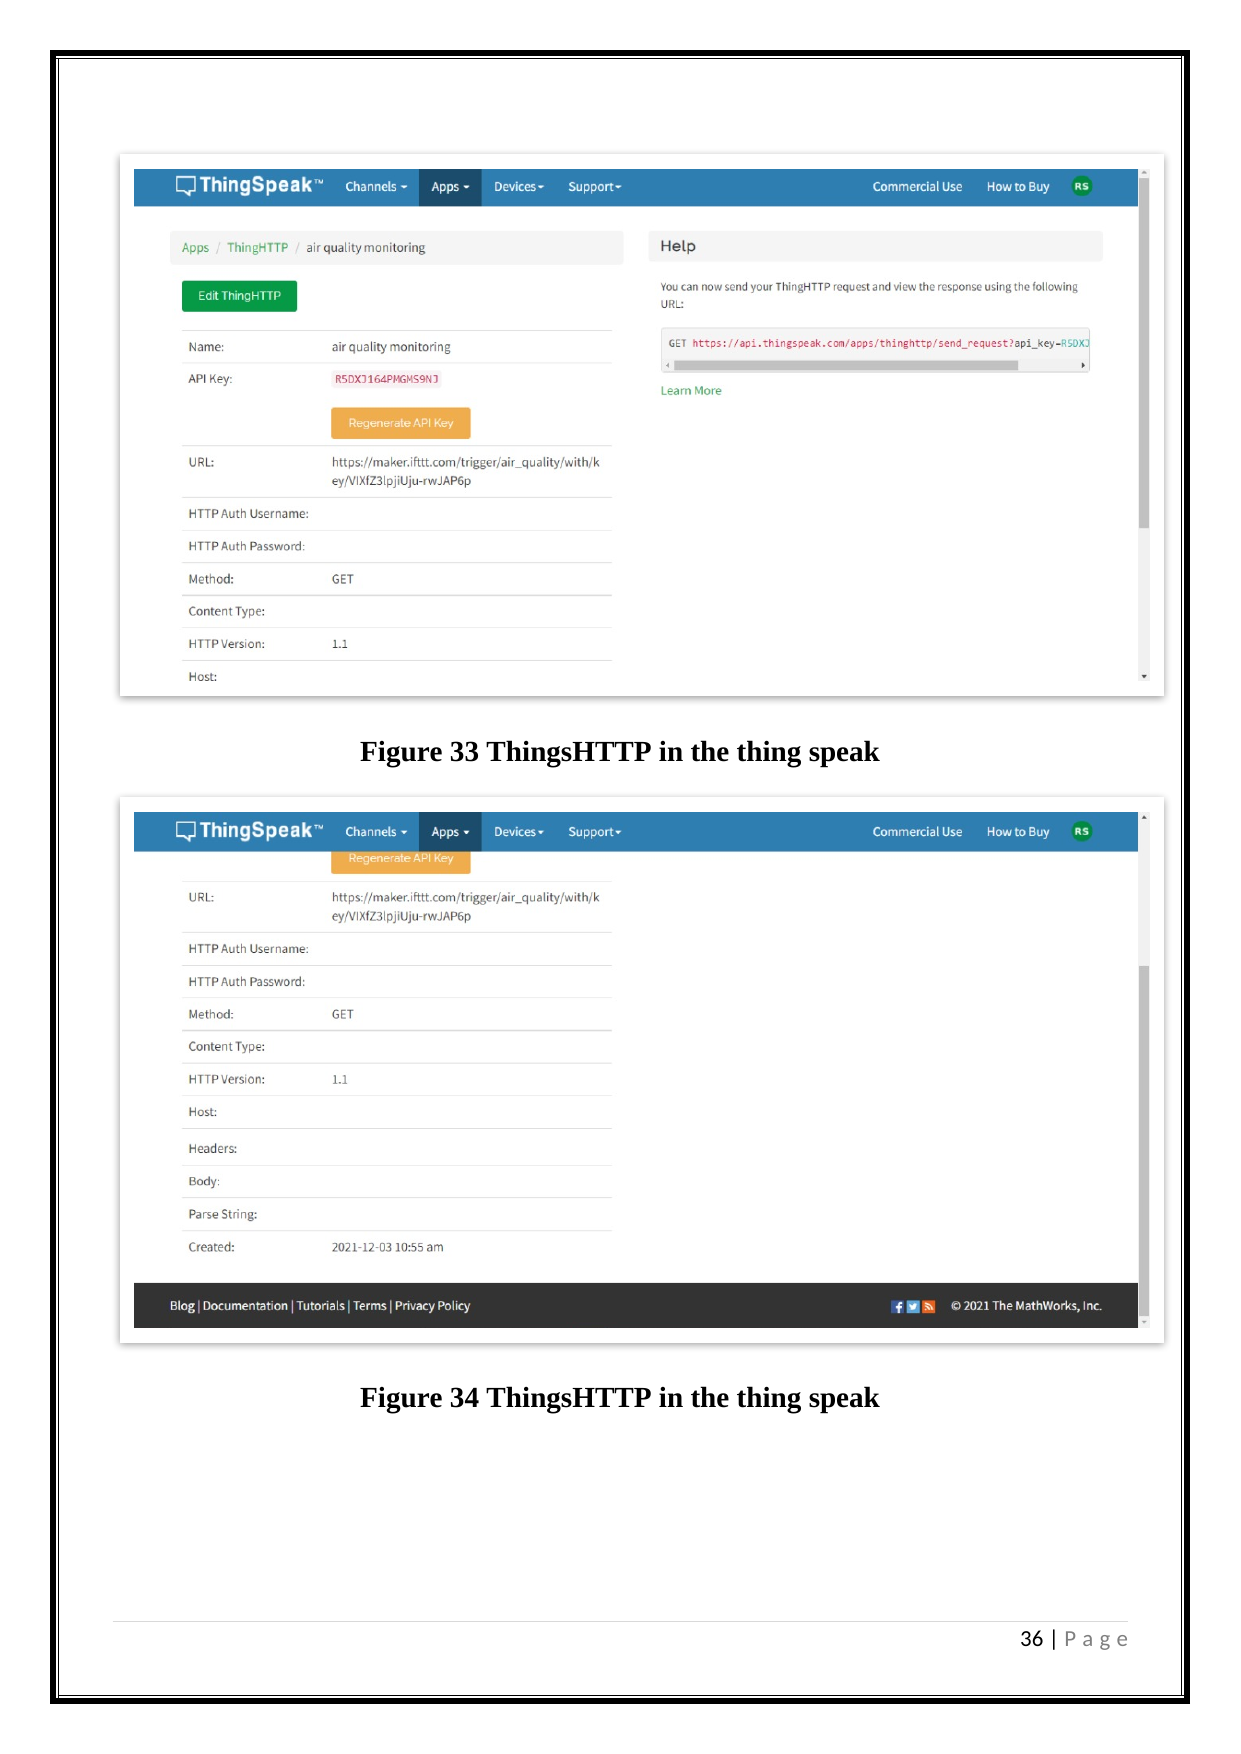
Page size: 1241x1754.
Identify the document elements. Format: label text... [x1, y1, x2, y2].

text Figure 33 ThingsHTTP in the thing speak [112, 734, 1128, 768]
text Figure 34 ThingsHTTP in the thing speak [112, 1381, 1128, 1414]
